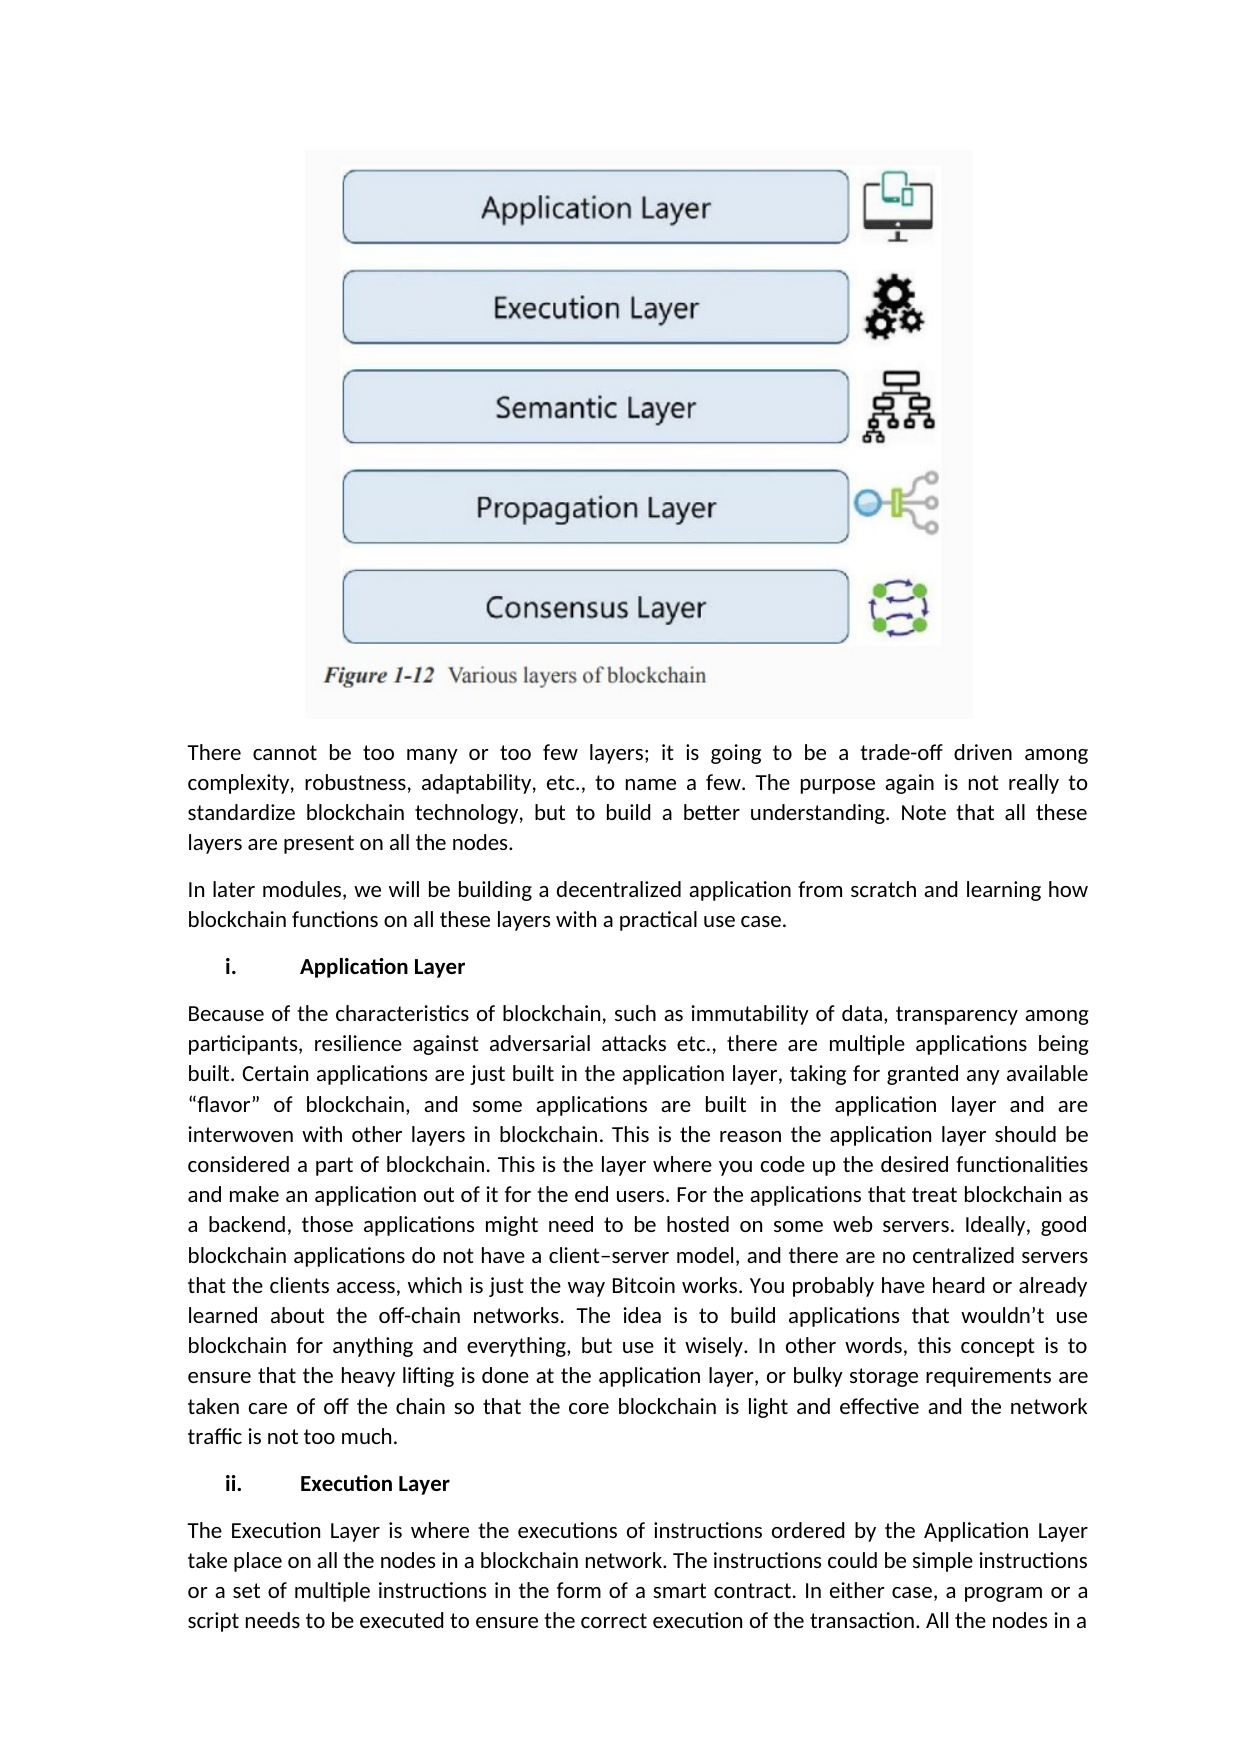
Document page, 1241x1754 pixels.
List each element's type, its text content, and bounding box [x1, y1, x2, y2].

text There cannot be too many or too few layers; it is going to be a trade-off driven among complexity, robustness, adaptability, etc., to name a few. The purpose again is not really to standardize blockchain technology, but to build a better understanding. Note that all these layers are present on all the nodes. [187, 738, 1090, 856]
picture [304, 150, 974, 719]
list Execution Layer [225, 1469, 1090, 1497]
list Application Layer [225, 952, 1090, 980]
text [187, 1516, 1090, 1634]
text In later modules, we will be building a decentralized application from scratch and learning how blockchain functions on all these layers with a practical use case. [187, 875, 1090, 933]
text Because of the characteristics of blockchain, such as immutability of data, transparency among participants, resilience against adversarial attacks etc., there are multiple applications being built. Certain applications are just built in the application layer, taking for granted any available “flavor” of blockchain, and some applications are built in the application layer and are interwoven with other layers in blockchain. This is the reason the application layer should be considered a part of blockchain. This is the layer where you code up the desired functionalities and make an application out of it for the end users. For the applications that treat blockchain as a backend, those applications might need to be hosted on some web servers. Ideally, good blockchain applications do not have a client–server model, and there are no centralized servers that the clients access, which is just the way Bitcoin works. You probably have heard or already learned about the off-chain networks. The idea is to build applications that wouldn’t use blockchain for anything and everything, but use it wisely. In other words, this concept is to ensure that the heavy lifting is done at the application layer, or bulky storage requirements are taken care of off the chain so that the core blockchain is light and effective and the network traffic is not too much. [187, 999, 1090, 1450]
